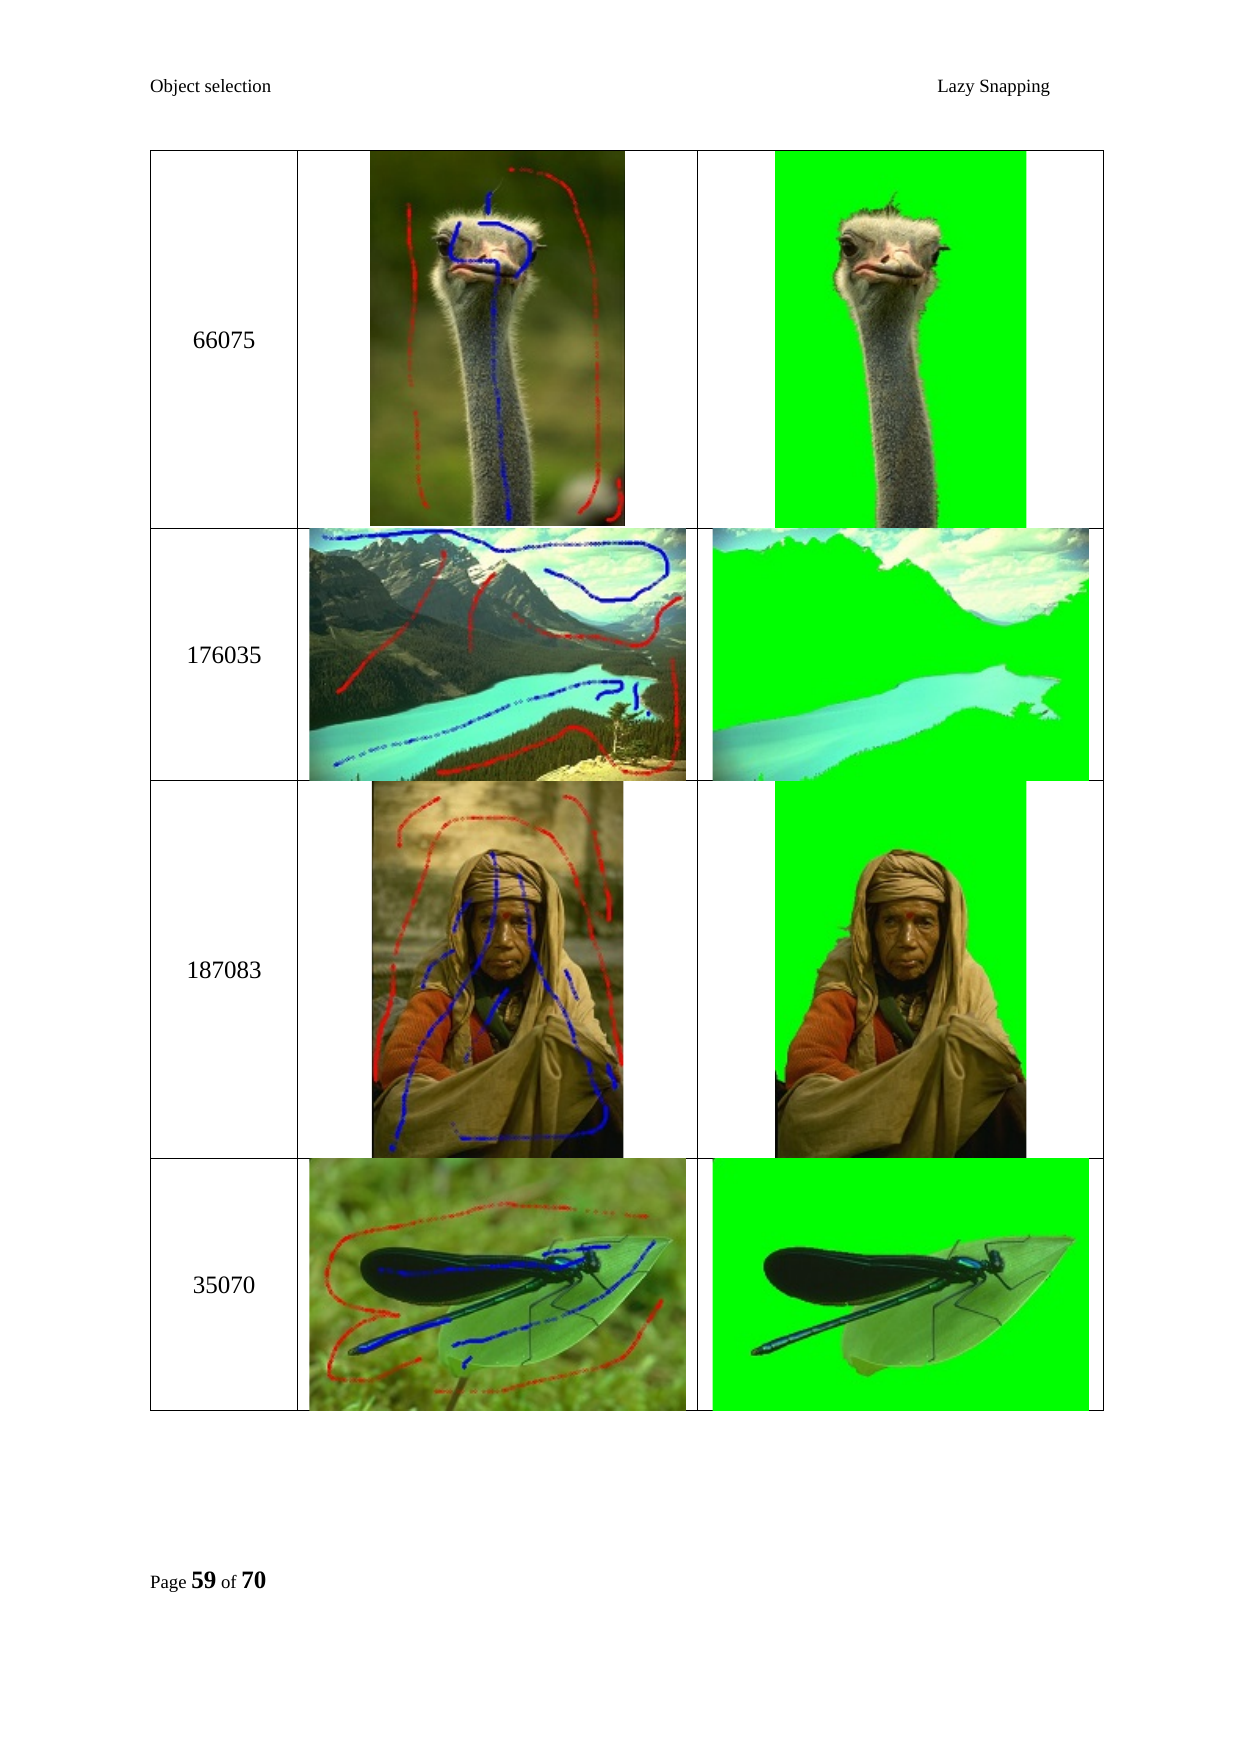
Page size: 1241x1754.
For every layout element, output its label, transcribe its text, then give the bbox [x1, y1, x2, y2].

picture [309, 528, 686, 1411]
table_cell [298, 1159, 309, 1410]
table_cell [298, 781, 371, 1158]
table_cell 35070 [151, 1159, 297, 1410]
table_cell [1027, 151, 1103, 528]
table_cell [698, 529, 712, 780]
table_cell [698, 781, 775, 1158]
picture [712, 151, 1089, 1411]
table_cell 187083 [151, 781, 297, 1158]
table_cell [298, 151, 697, 528]
table_cell [1089, 529, 1103, 780]
table_cell [686, 1159, 697, 1410]
table_cell 176035 [151, 529, 297, 780]
table_cell [298, 529, 309, 780]
table_cell [698, 151, 775, 528]
table_cell [698, 1159, 712, 1410]
table_cell [1027, 781, 1103, 1158]
table_cell [1089, 1159, 1103, 1410]
table_cell [686, 529, 697, 780]
table_cell [624, 781, 697, 1158]
picture [370, 151, 625, 526]
table_cell 66075 [151, 151, 297, 528]
